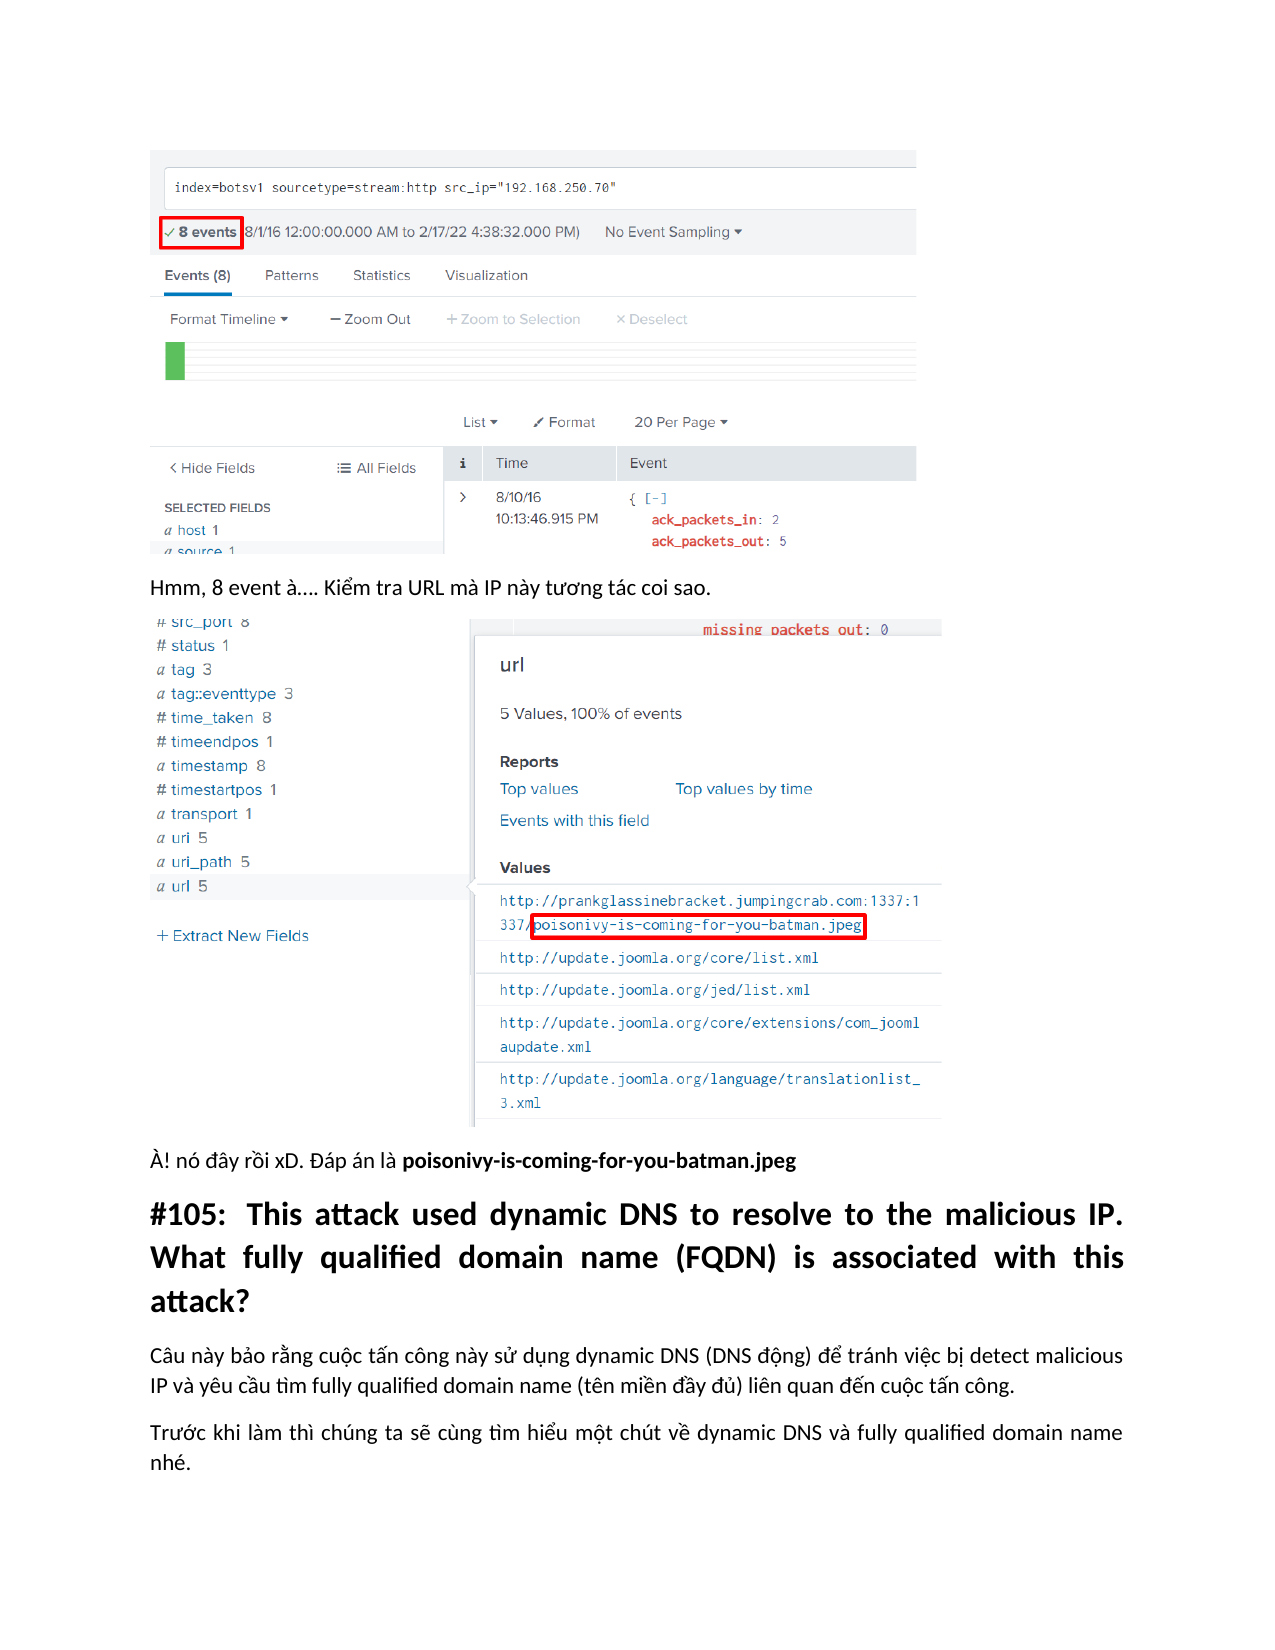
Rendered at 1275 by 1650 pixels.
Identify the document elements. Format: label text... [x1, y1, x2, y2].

text À! nó đây rồi xD. Đáp án là poisonivy-is-coming-for-you-batman.jpeg [150, 1146, 1125, 1174]
text Hmm, 8 event à…. Kiểm tra URL mà IP này tương tác coi sao. [150, 573, 1125, 601]
text Trước khi làm thì chúng ta sẽ cùng tìm hiểu một chút về dynamic DNS và fully qualified domain name nhé. [150, 1418, 1125, 1476]
text #105: This attack used dynamic DNS to resolve to the malicious IP. What fully qualified domain name (FQDN) is associated with this attack? [150, 1193, 1125, 1321]
picture [150, 619, 942, 1127]
picture [150, 150, 917, 554]
text Câu này bảo rằng cuộc tấn công này sử dụng dynamic DNS (DNS động) để tránh việc bị detect malicious IP và yêu cầu tìm fully qualified domain name (tên miền đầy đủ) liên quan đến cuộc tấn công. [150, 1341, 1125, 1399]
